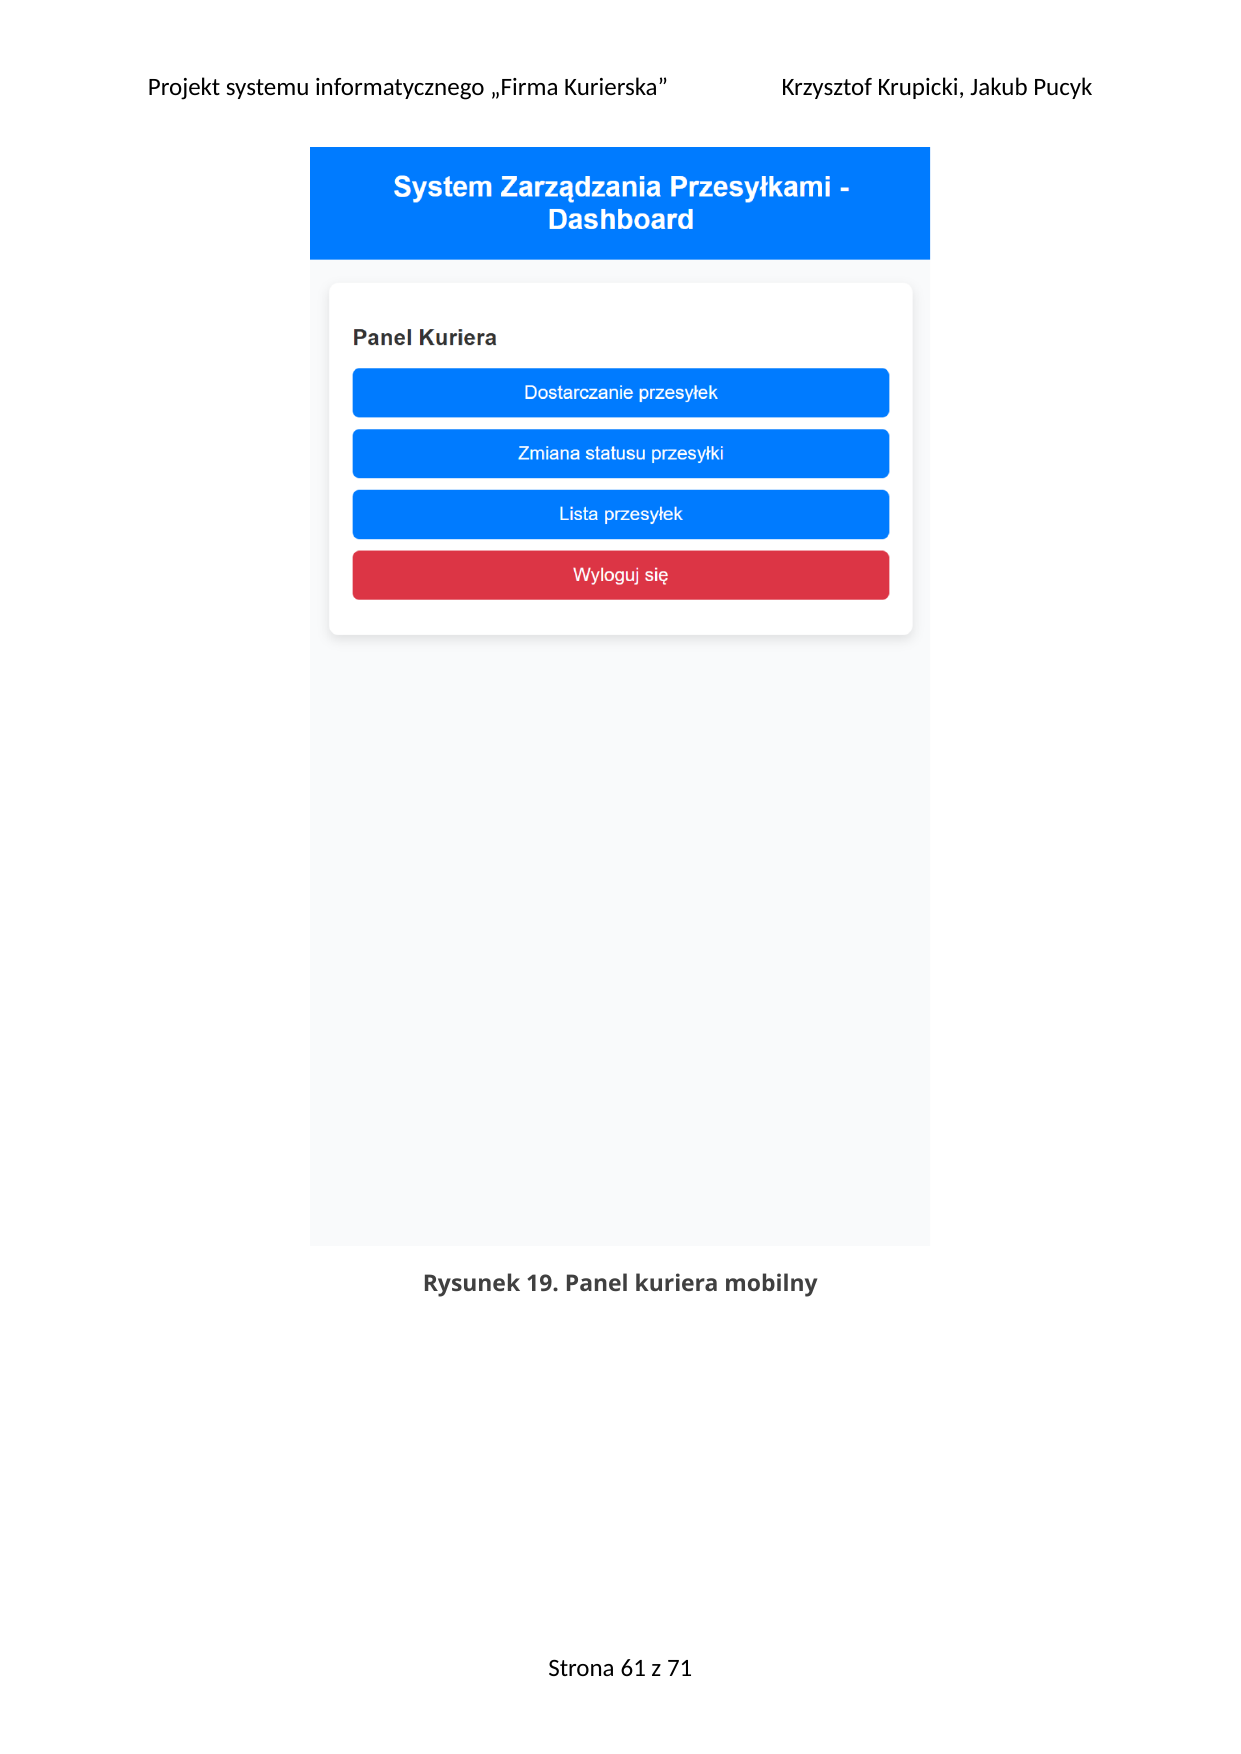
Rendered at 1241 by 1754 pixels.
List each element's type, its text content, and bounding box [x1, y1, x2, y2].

text Rysunek 19. Panel kuriera mobilny [148, 1267, 1093, 1298]
picture [310, 147, 931, 1246]
